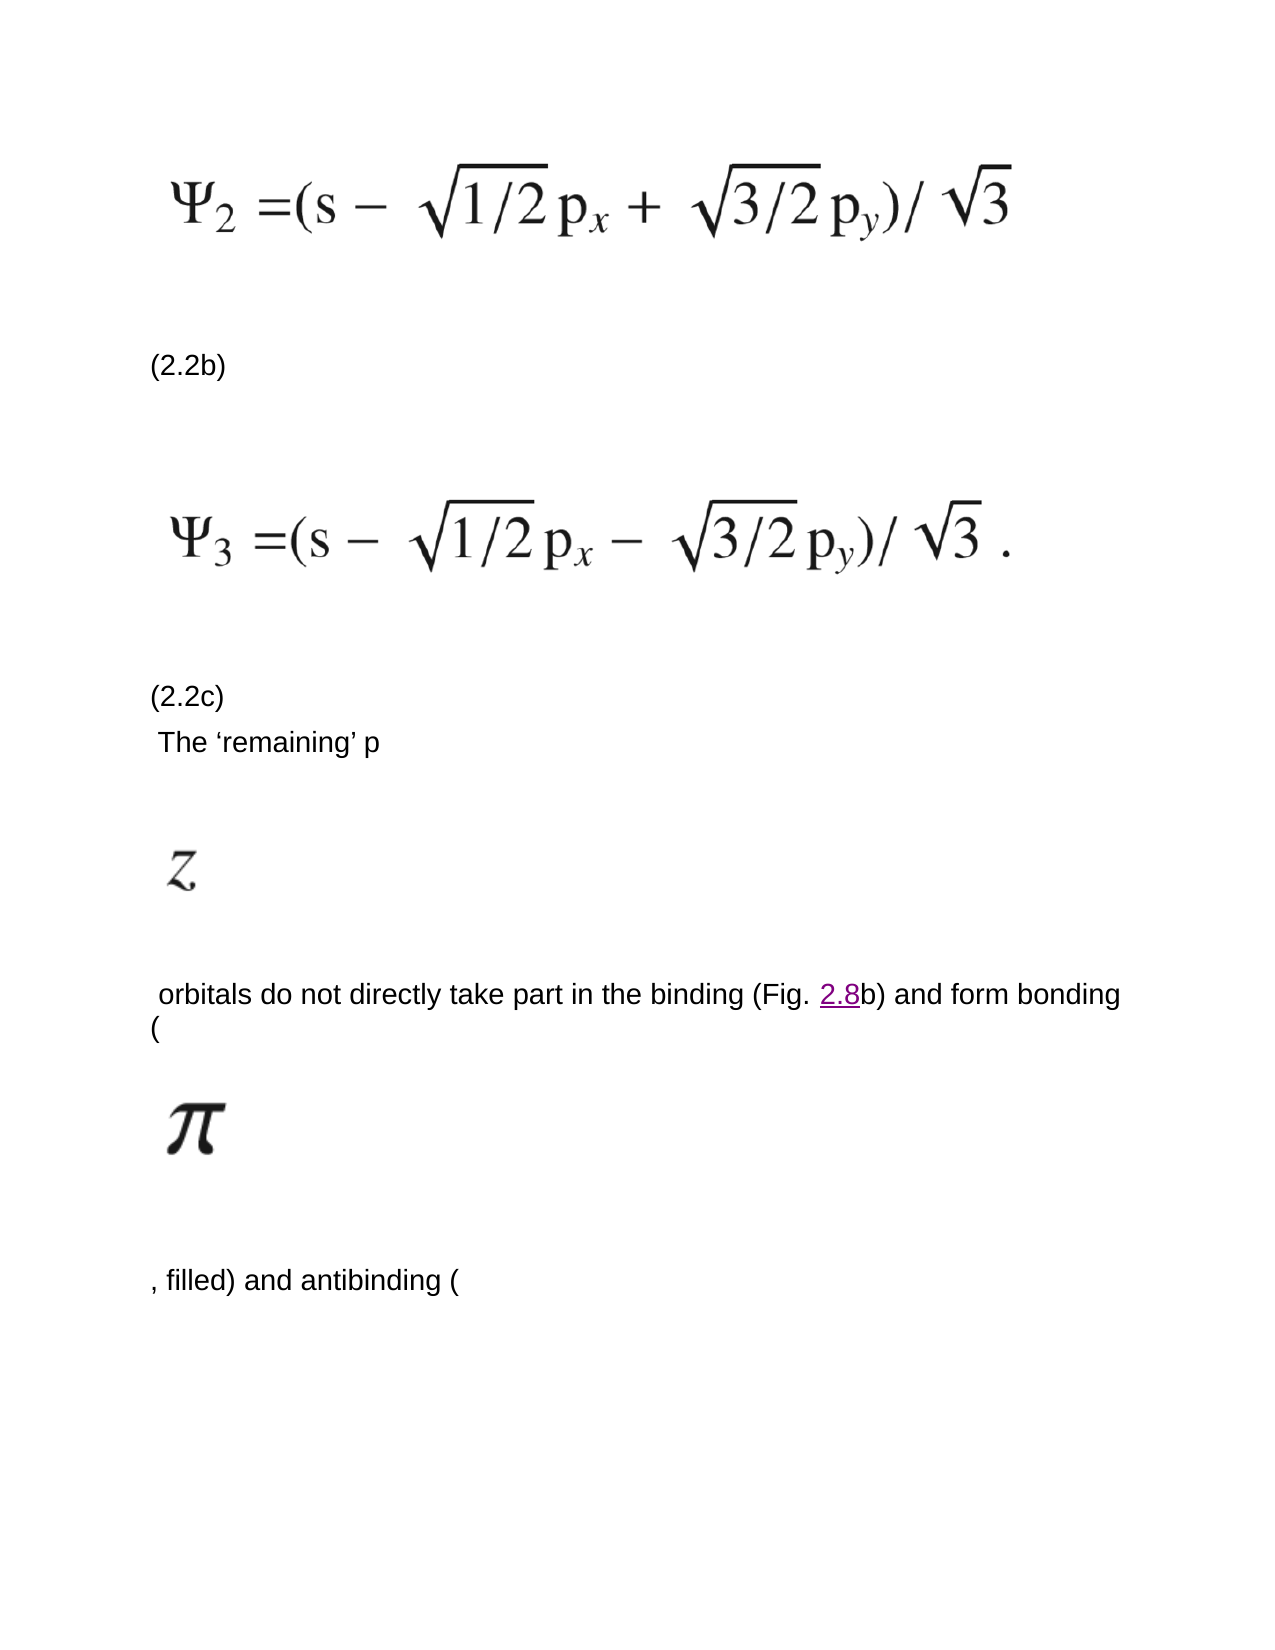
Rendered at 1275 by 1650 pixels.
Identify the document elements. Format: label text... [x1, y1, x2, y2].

picture [150, 1056, 235, 1251]
text , filled) and antibinding ( [150, 1263, 1125, 1296]
picture [150, 150, 1050, 289]
picture [150, 770, 208, 965]
text orbitals do not directly take part in the binding (Fig. 2.8b) and form bonding ( [150, 977, 1125, 1044]
text (2.2c) [150, 679, 1125, 712]
picture [150, 485, 1050, 621]
text The ‘remaining’ p [150, 725, 1125, 758]
text (2.2b) [150, 348, 1125, 381]
